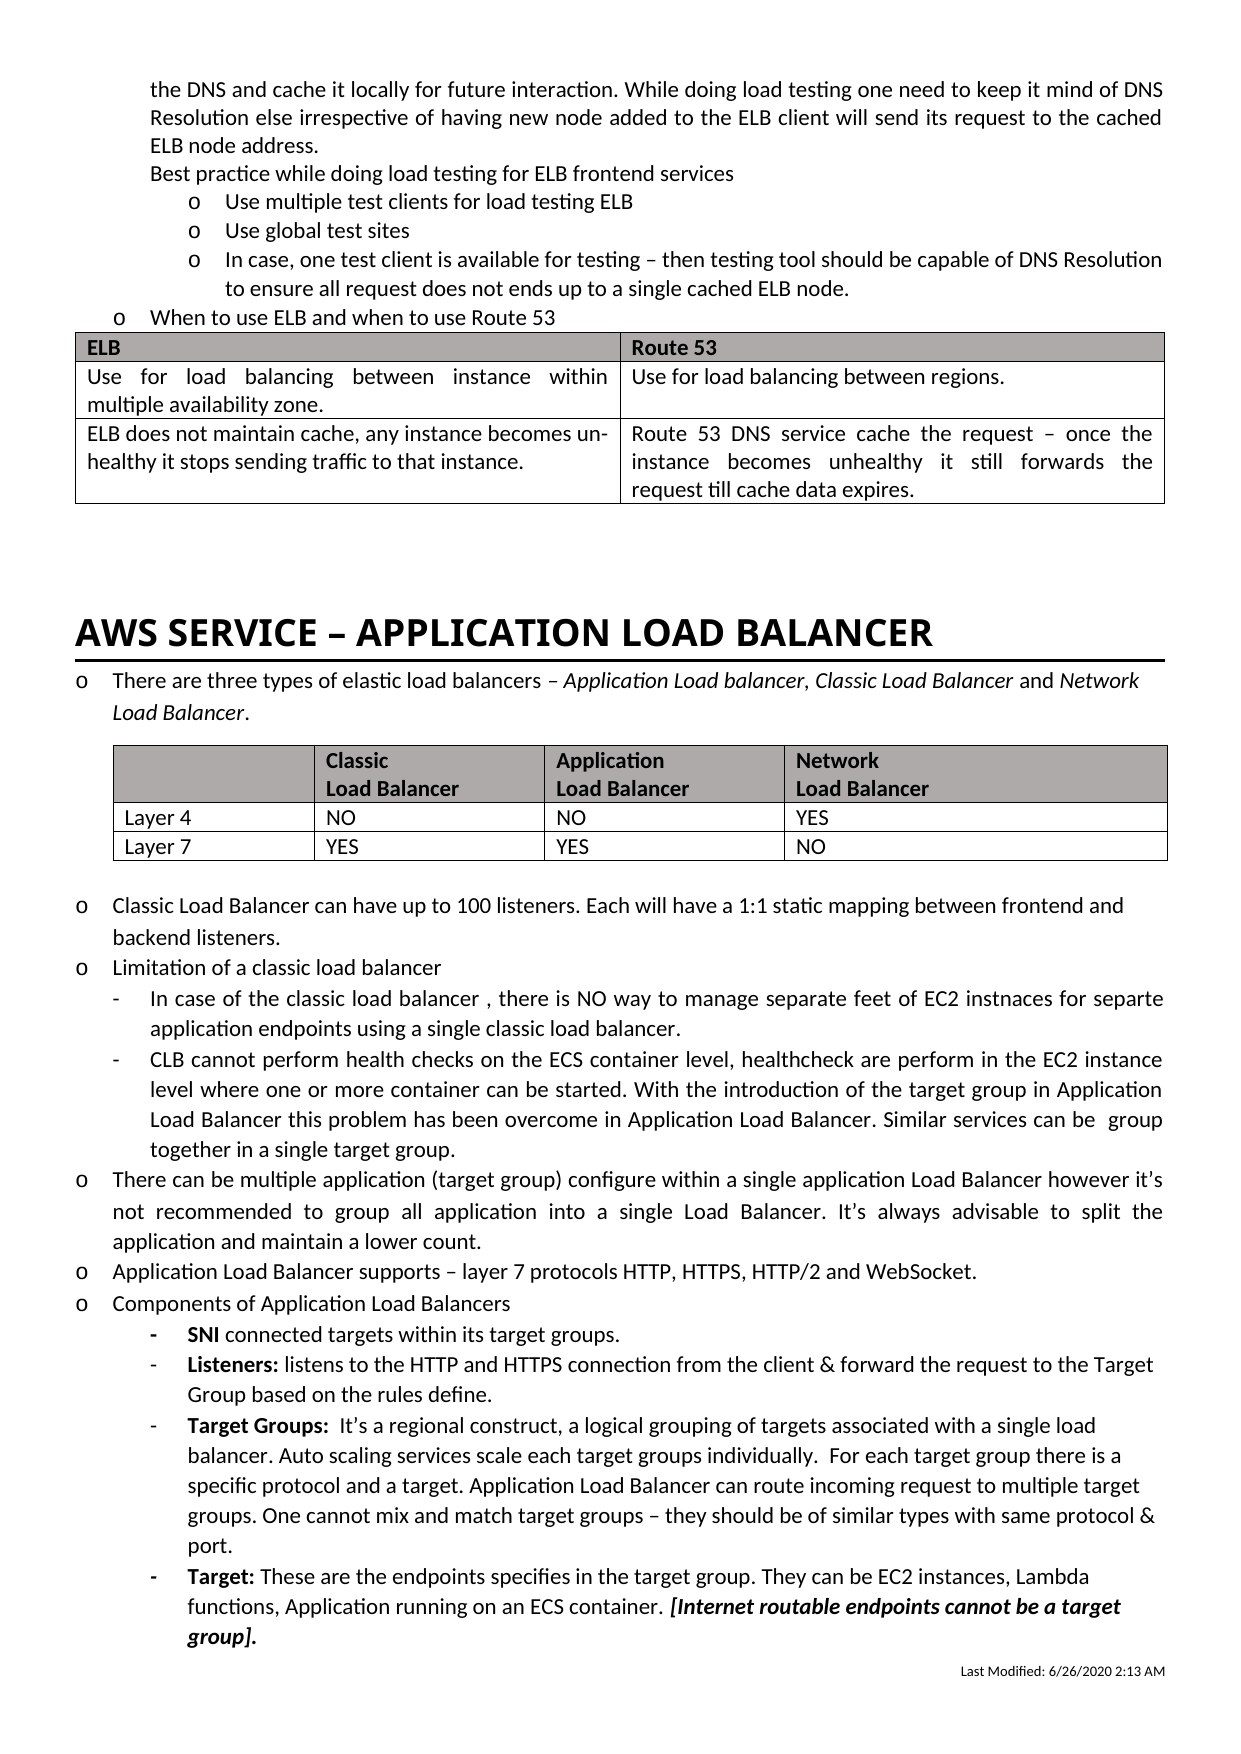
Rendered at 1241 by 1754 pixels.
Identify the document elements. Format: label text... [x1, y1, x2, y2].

list Application Load Balancer supports – layer 7 protocols HTTP, HTTPS, HTTP/2 and WebSocket. [75, 1257, 1165, 1286]
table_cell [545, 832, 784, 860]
list Use multiple test clients for load testing ELB [187, 187, 1165, 216]
list Classic Load Balancer can have up to 100 listeners. Each will have a 1:1 static mapping between frontend and backend listeners. [75, 891, 1165, 951]
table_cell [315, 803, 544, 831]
list In case of the classic load balancer , there is NO way to manage separate feet of EC2 instnaces for separte application endpoints using a single classic load balancer. [112, 984, 1165, 1042]
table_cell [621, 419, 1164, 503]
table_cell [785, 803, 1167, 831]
list In case, one test client is available for testing – then testing tool should be capable of DNS Resolution to ensure all request does not ends up to a single cached ELB node. [187, 245, 1165, 303]
list CLB cannot perform health checks on the ECS container level, healthcheck are perform in the EC2 instance level where one or more container can be started. With the introduction of the target group in Application Load Balancer this problem has been overcome in Application Load Balancer. Similar services can be group together in a single target group. [112, 1045, 1165, 1163]
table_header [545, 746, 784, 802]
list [112, 75, 1165, 159]
list Target Groups: It’s a regional construct, a logical grouping of targets associated with a single load balancer. Auto scaling services scale each target groups individually. For each target group there is a specific protocol and a target. Application Load Balancer can route incoming request to multiple target groups. One cannot mix and match target groups – they should be of similar types with same protocol & port. [150, 1411, 1165, 1560]
list Limitation of a classic load balancer [75, 953, 1165, 982]
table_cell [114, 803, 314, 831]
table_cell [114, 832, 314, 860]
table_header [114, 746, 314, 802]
subtitle AWS Service – Application Load Balancer [75, 606, 1165, 659]
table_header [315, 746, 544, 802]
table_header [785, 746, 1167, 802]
list When to use ELB and when to use Route 53 [112, 303, 1165, 332]
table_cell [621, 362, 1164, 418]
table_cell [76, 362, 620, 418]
list Components of Application Load Balancers [75, 1289, 1165, 1318]
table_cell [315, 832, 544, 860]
list Target: These are the endpoints specifies in the target group. They can be EC2 instances, Lambda functions, Application running on an ECS container. [Internet routable endpoints cannot be a target group]. [150, 1562, 1165, 1650]
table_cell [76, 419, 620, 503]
list Best practice while doing load testing for ELB frontend services [150, 159, 1165, 187]
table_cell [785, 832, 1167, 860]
list Use global test sites [187, 216, 1165, 245]
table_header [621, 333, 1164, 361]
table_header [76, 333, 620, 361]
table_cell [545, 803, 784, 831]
list There can be multiple application (target group) configure within a single application Load Balancer however it’s not recommended to group all application into a single Load Balancer. It’s always advisable to split the application and maintain a lower count. [75, 1166, 1165, 1255]
list Listeners: listens to the HTTP and HTTPS connection from the client & forward the request to the Target Group based on the rules define. [150, 1350, 1165, 1409]
list There are three types of elastic load balancers – Application Load balancer, Classic Load Balancer and Network Load Balancer. [75, 667, 1165, 726]
list SNI connected targets within its target groups. [150, 1320, 1165, 1348]
